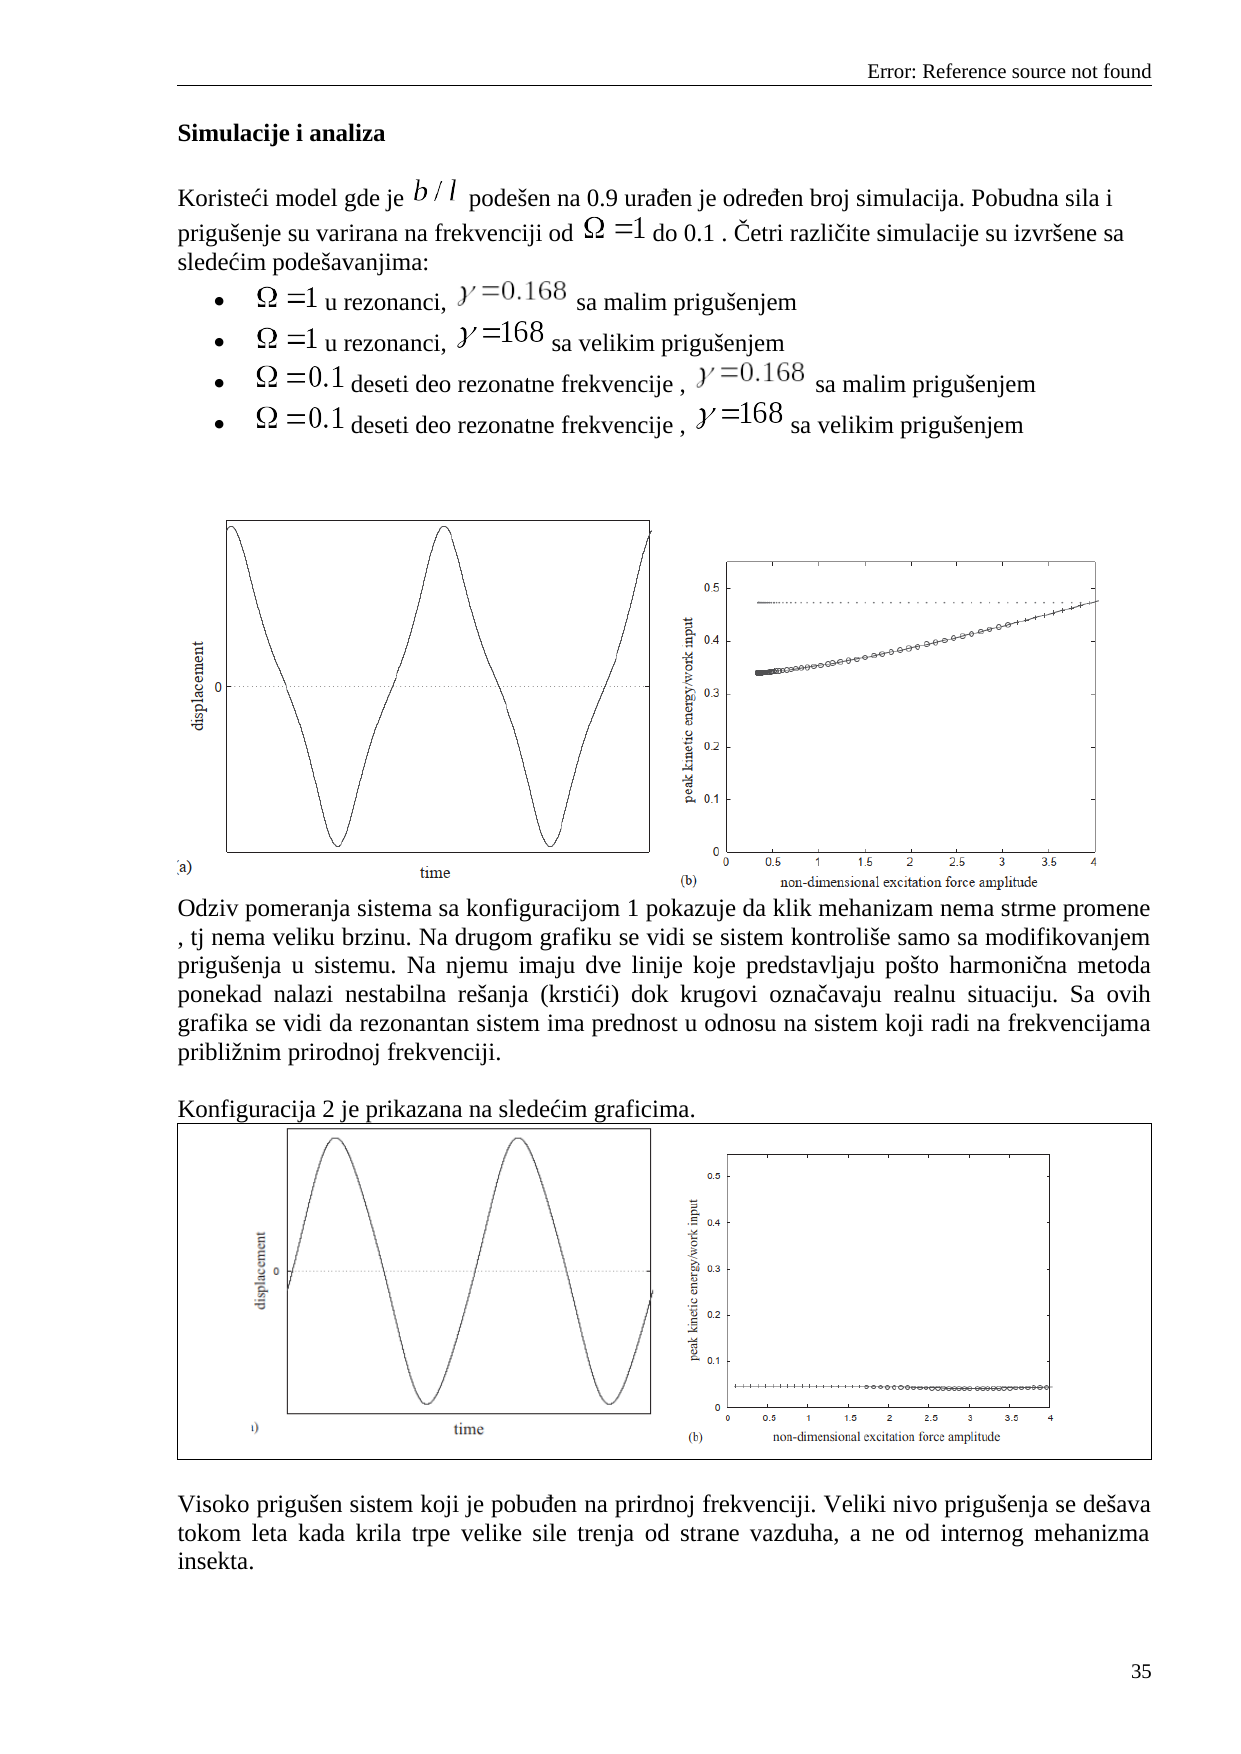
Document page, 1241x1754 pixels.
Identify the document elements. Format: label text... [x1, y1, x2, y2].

list u rezonanci, sa velikim prigušenjem [215, 316, 1152, 357]
list u rezonanci, sa malim prigušenjem [215, 275, 1152, 316]
list deseti deo rezonatne frekvencije , sa velikim prigušenjem [215, 398, 1152, 439]
text Visoko prigušen sistem koji je pobuđen na prirdnoj frekvenciji. Veliki nivo prigušenja se dešava tokom leta kada krila trpe velike sile trenja od strane vazduha, a ne od internog mehanizma insekta. [177, 1489, 1152, 1575]
picture [251, 1124, 1078, 1447]
text Konfiguracija 2 je prikazana na sledećim graficima. [177, 1094, 1152, 1123]
picture [677, 543, 1131, 894]
text Koristeći model gde je podešen na 0.9 urađen je određen broj simulacija. Pobudna sila i prigušenje su varirana na frekvenciji od do 0.1 . Četri različite simulacije su izvršene sa sledećim podešavanjima: [177, 176, 1152, 275]
text Simulacije i analiza [177, 118, 1152, 147]
list deseti deo rezonatne frekvencije , sa malim prigušenjem [215, 357, 1152, 398]
table_header [178, 1124, 1151, 1459]
picture [177, 496, 672, 894]
text Odziv pomeranja sistema sa konfiguracijom 1 pokazuje da klik mehanizam nema strme promene , tj nema veliku brzinu. Na drugom grafiku se vidi se sistem kontroliše samo sa modifikovanjem prigušenja u sistemu. Na njemu imaju dve linije koje predstavljaju pošto harmonična metoda ponekad nalazi nestabilna rešanja (krstići) dok krugovi označavaju realnu situaciju. Sa ovih grafika se vidi da rezonantan sistem ima prednost u odnosu na sistem koji radi na frekvencijama približnim prirodnoj frekvenciji. [177, 893, 1152, 1066]
